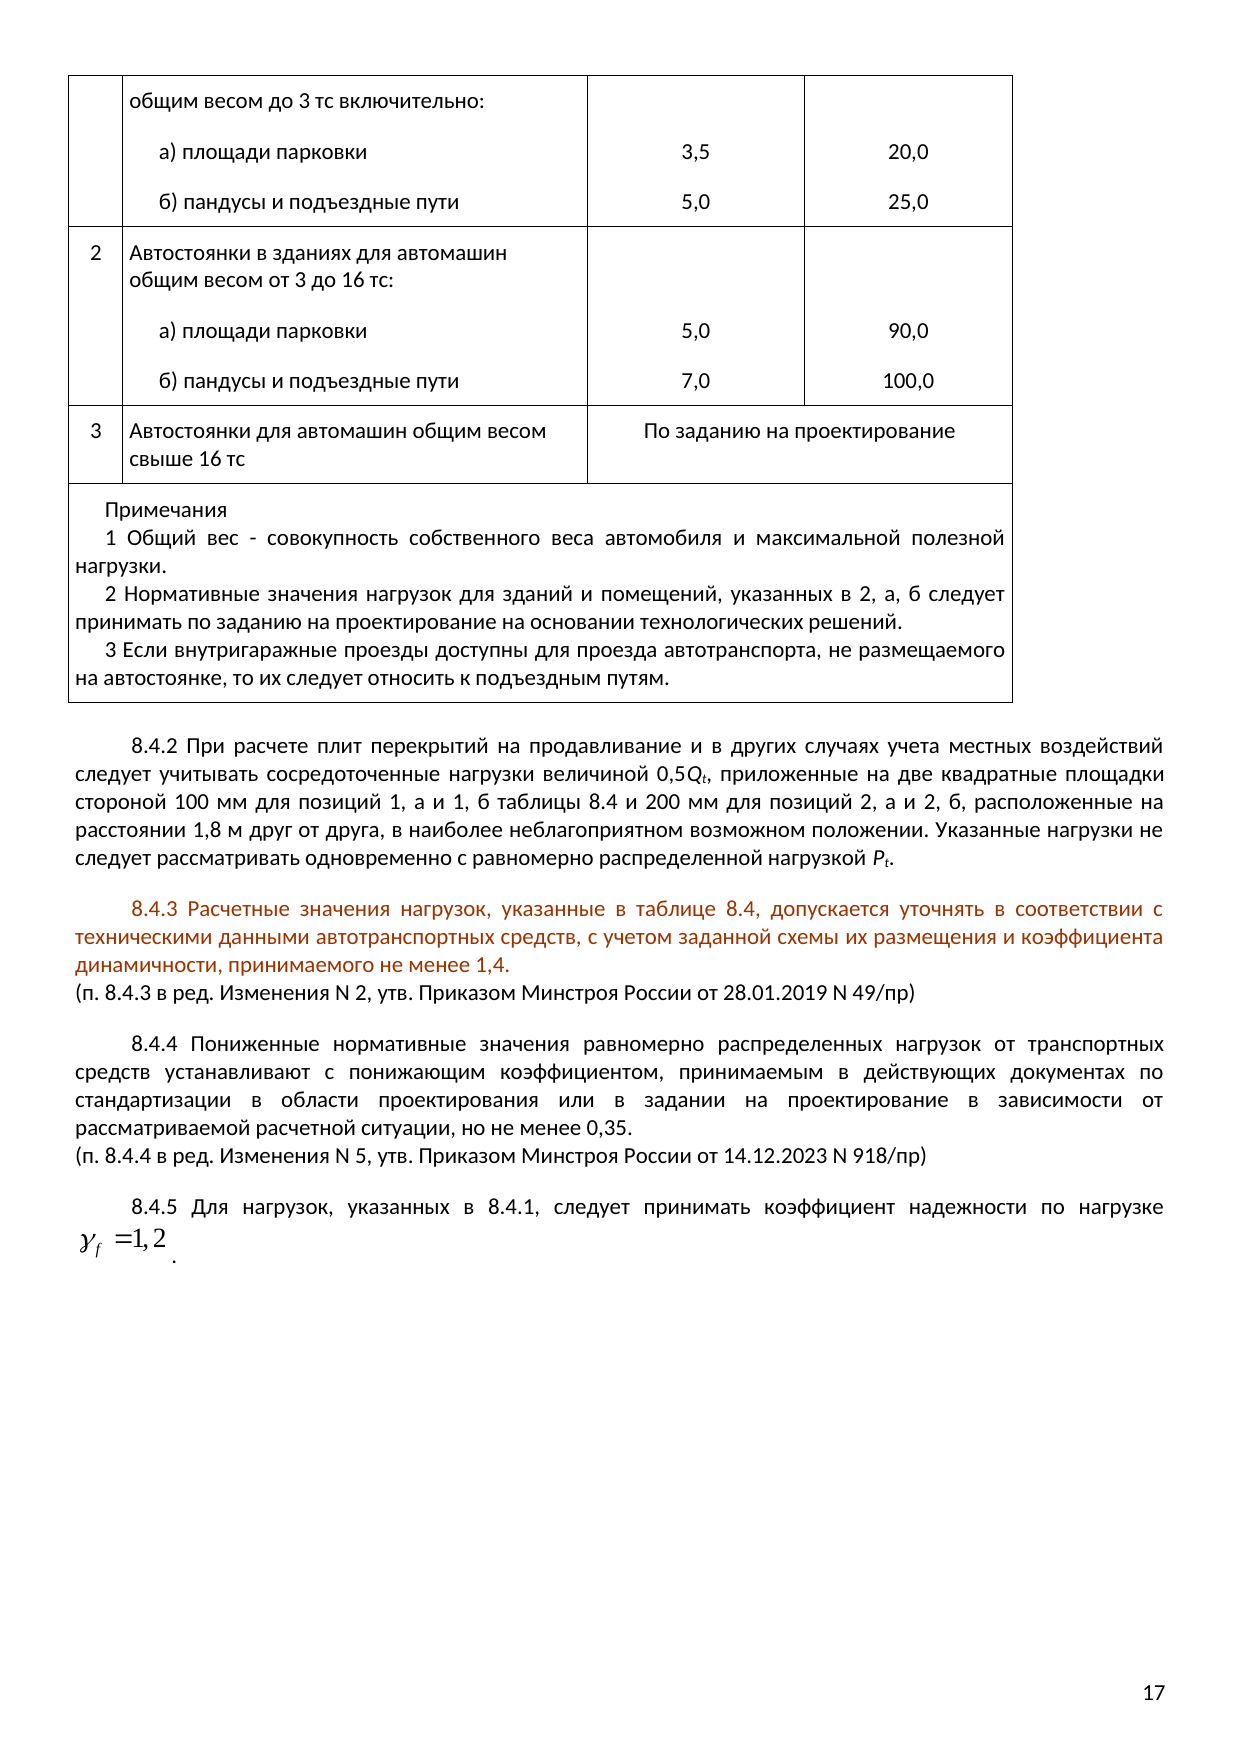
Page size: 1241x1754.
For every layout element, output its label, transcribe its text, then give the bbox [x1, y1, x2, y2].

table_cell Автостоянки в зданиях для автомашин общим весом от 3 до 16 тс: [123, 227, 587, 304]
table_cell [123, 76, 587, 125]
table_cell [588, 76, 804, 125]
table_cell 3,5 [588, 125, 804, 176]
table_cell а) площади парковки [123, 125, 587, 176]
table_cell [805, 227, 1012, 304]
table_cell 1 [69, 76, 122, 226]
text 8.4.3 Расчетные значения нагрузок, указанные в таблице 8.4, допускается уточнять в соответствии с техническими данными автотранспортных средств, с учетом заданной схемы их размещения и коэффициента динамичности, принимаемого не менее 1,4. [75, 894, 1165, 978]
table_cell 7,0 [588, 355, 804, 405]
table_cell 2 [69, 227, 122, 405]
table_cell [805, 76, 1012, 125]
text (п. 8.4.4 в ред. Изменения N 5, утв. Приказом Минстроя России от 14.12.2023 N 918/пр) [75, 1141, 1165, 1169]
table_cell 5,0 [588, 176, 804, 226]
table_cell 20,0 [805, 125, 1012, 176]
text (п. 8.4.3 в ред. Изменения N 2, утв. Приказом Минстроя России от 28.01.2019 N 49/пр) [75, 978, 1165, 1006]
table_cell Примечания 1 Общий вес - совокупность собственного веса автомобиля и максимальной полезной нагрузки. 2 Нормативные значения нагрузок для зданий и помещений, указанных в 2, а, б следует принимать по заданию на проектирование на основании технологических решений. 3 Если внутригаражные проезды доступны для проезда автотранспорта, не размещаемого на автостоянке, то их следует относить к подъездным путям. [69, 484, 1012, 702]
table_cell 90,0 [805, 304, 1012, 354]
table_cell Автостоянки для автомашин общим весом свыше 16 тс [123, 406, 587, 483]
text 8.4.5 Для нагрузок, указанных в 8.4.1, следует принимать коэффициент надежности по нагрузке . [75, 1192, 1165, 1269]
text 8.4.2 При расчете плит перекрытий на продавливание и в других случаях учета местных воздействий следует учитывать сосредоточенные нагрузки величиной 0,5Qt, приложенные на две квадратные площадки стороной 100 мм для позиций 1, а и 1, б таблицы 8.4 и 200 мм для позиций 2, а и 2, б, расположенные на расстоянии 1,8 м друг от друга, в наиболее неблагоприятном возможном положении. Указанные нагрузки не следует рассматривать одновременно с равномерно распределенной нагрузкой Pt. [75, 731, 1165, 871]
table_cell б) пандусы и подъездные пути [123, 176, 587, 226]
table_cell б) пандусы и подъездные пути [123, 355, 587, 405]
table_cell 100,0 [805, 355, 1012, 405]
table_cell а) площади парковки [123, 304, 587, 354]
table_cell 3 [69, 406, 122, 483]
table_cell 5,0 [588, 304, 804, 354]
text 8.4.4 Пониженные нормативные значения равномерно распределенных нагрузок от транспортных средств устанавливают с понижающим коэффициентом, принимаемым в действующих документах по стандартизации в области проектирования или в задании на проектирование в зависимости от рассматриваемой расчетной ситуации, но не менее 0,35. [75, 1029, 1165, 1141]
table_cell [588, 227, 804, 304]
table_cell По заданию на проектирование [588, 406, 1012, 483]
table_cell 25,0 [805, 176, 1012, 226]
